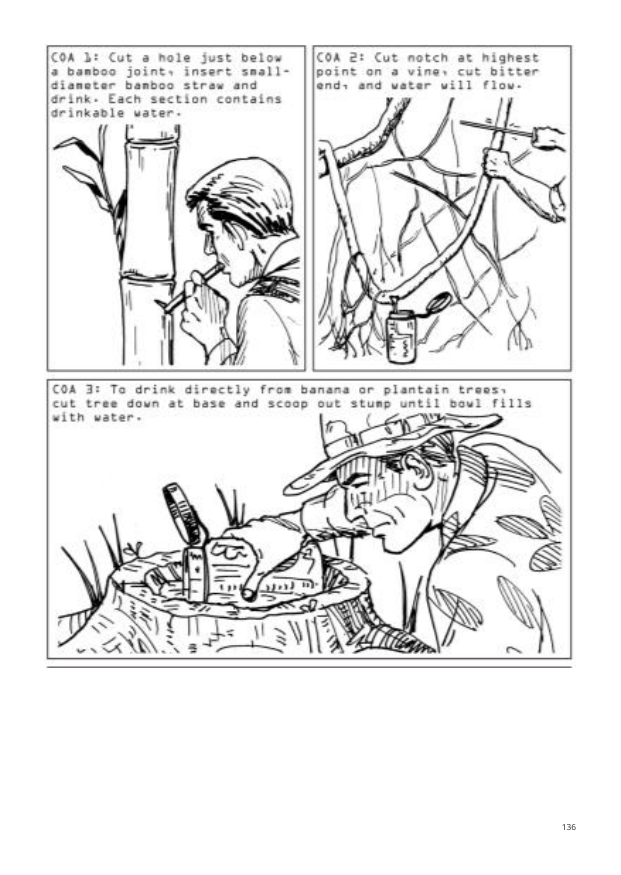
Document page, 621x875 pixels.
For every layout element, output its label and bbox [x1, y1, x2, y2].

picture [44, 44, 576, 668]
